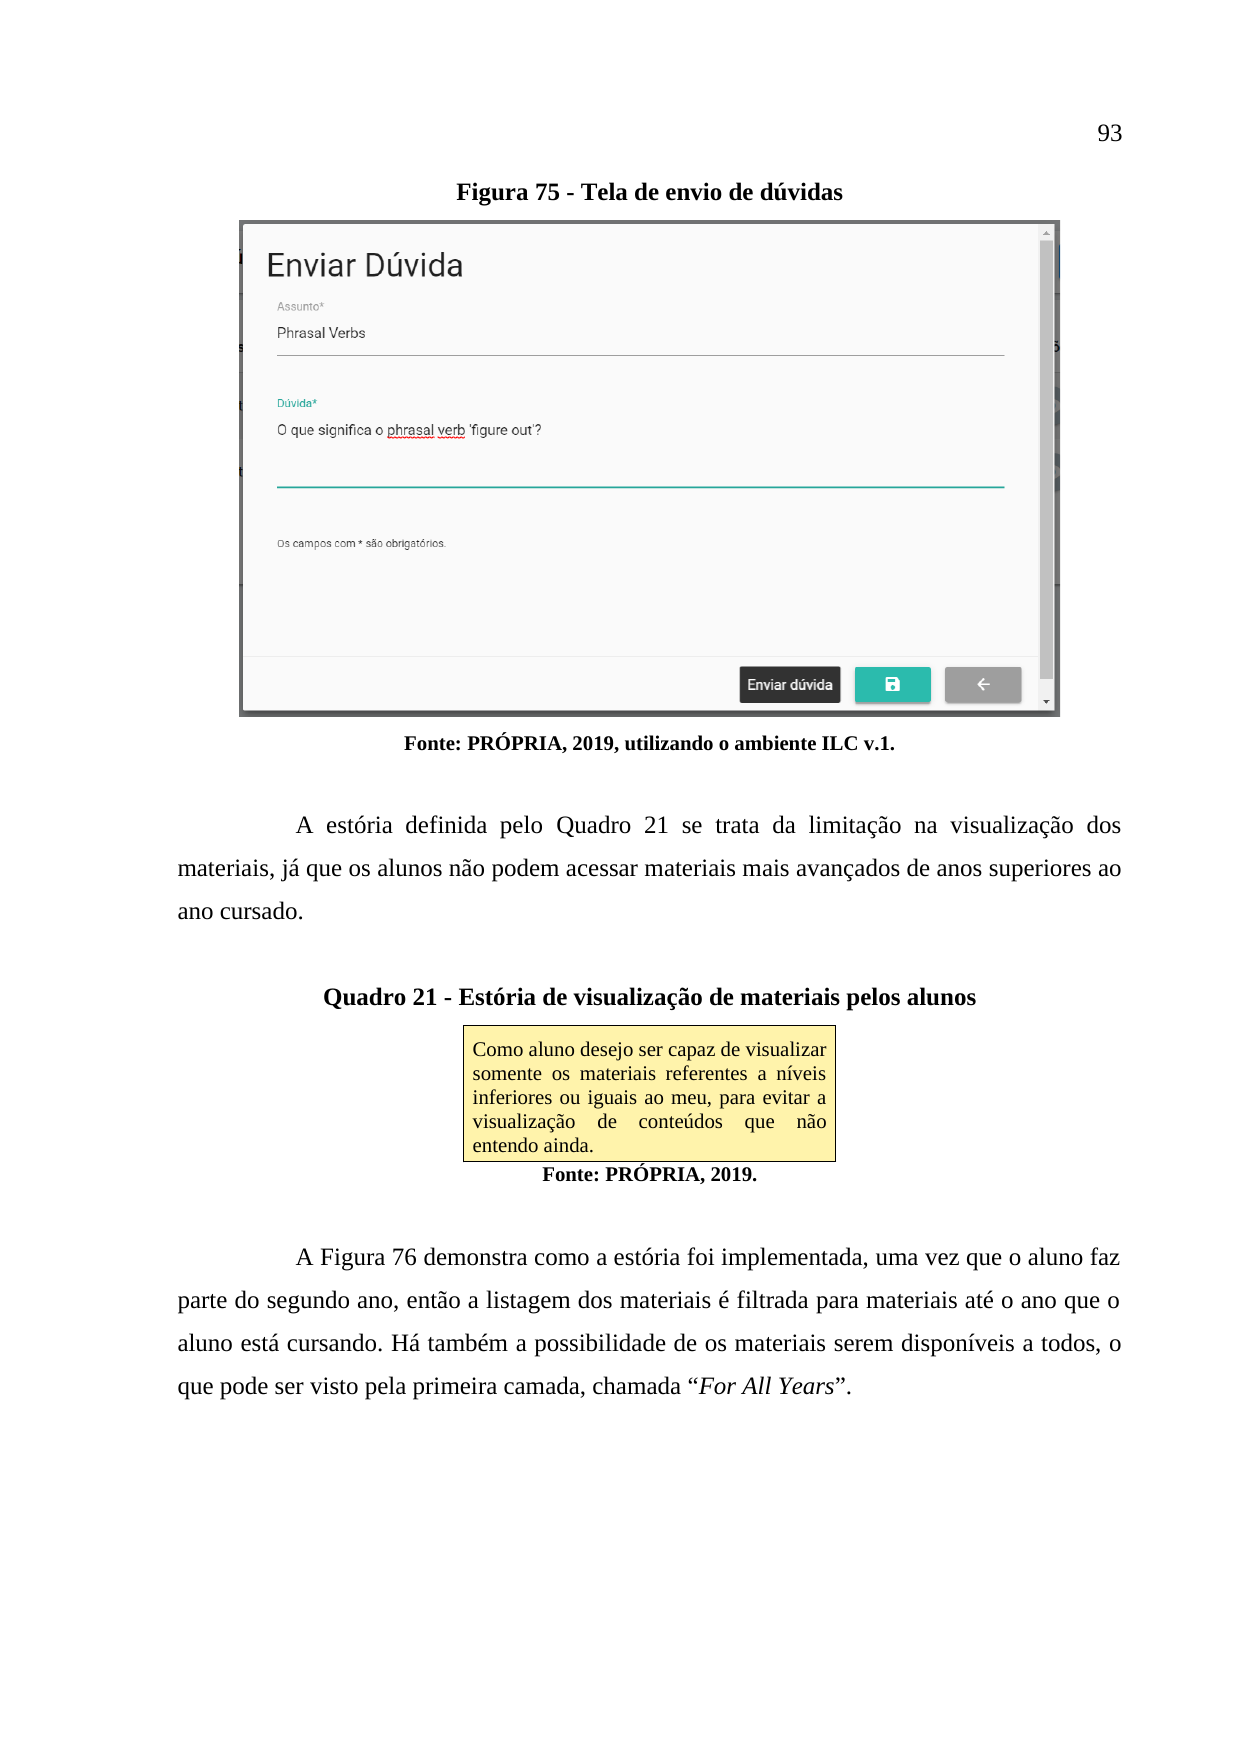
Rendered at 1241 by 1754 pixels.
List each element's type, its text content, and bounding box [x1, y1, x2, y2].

text A estória definida pelo Quadro 21 se trata da limitação na visualização dos materiais, já que os alunos não podem acessar materiais mais avançados de anos superiores ao ano cursado. [177, 810, 1122, 925]
text Fonte: PRÓPRIA, 2019, utilizando o ambiente ILC v.1. [177, 731, 1122, 755]
text Como aluno desejo ser capaz de visualizar somente os materiais referentes a níveis inferiores ou iguais ao meu, para evitar a visualização de conteúdos que não entendo ainda. [464, 1026, 835, 1161]
text Fonte: PRÓPRIA, 2019. [177, 1162, 1122, 1186]
picture [239, 220, 1061, 717]
text A Figura 76 demonstra como a estória foi implementada, uma vez que o aluno faz parte do segundo ano, então a listagem dos materiais é filtrada para materiais até o ano que o aluno está cursando. Há também a possibilidade de os materiais serem disponíveis a todos, o que pode ser visto pela primeira camada, chamada “For All Years”. [177, 1242, 1122, 1400]
